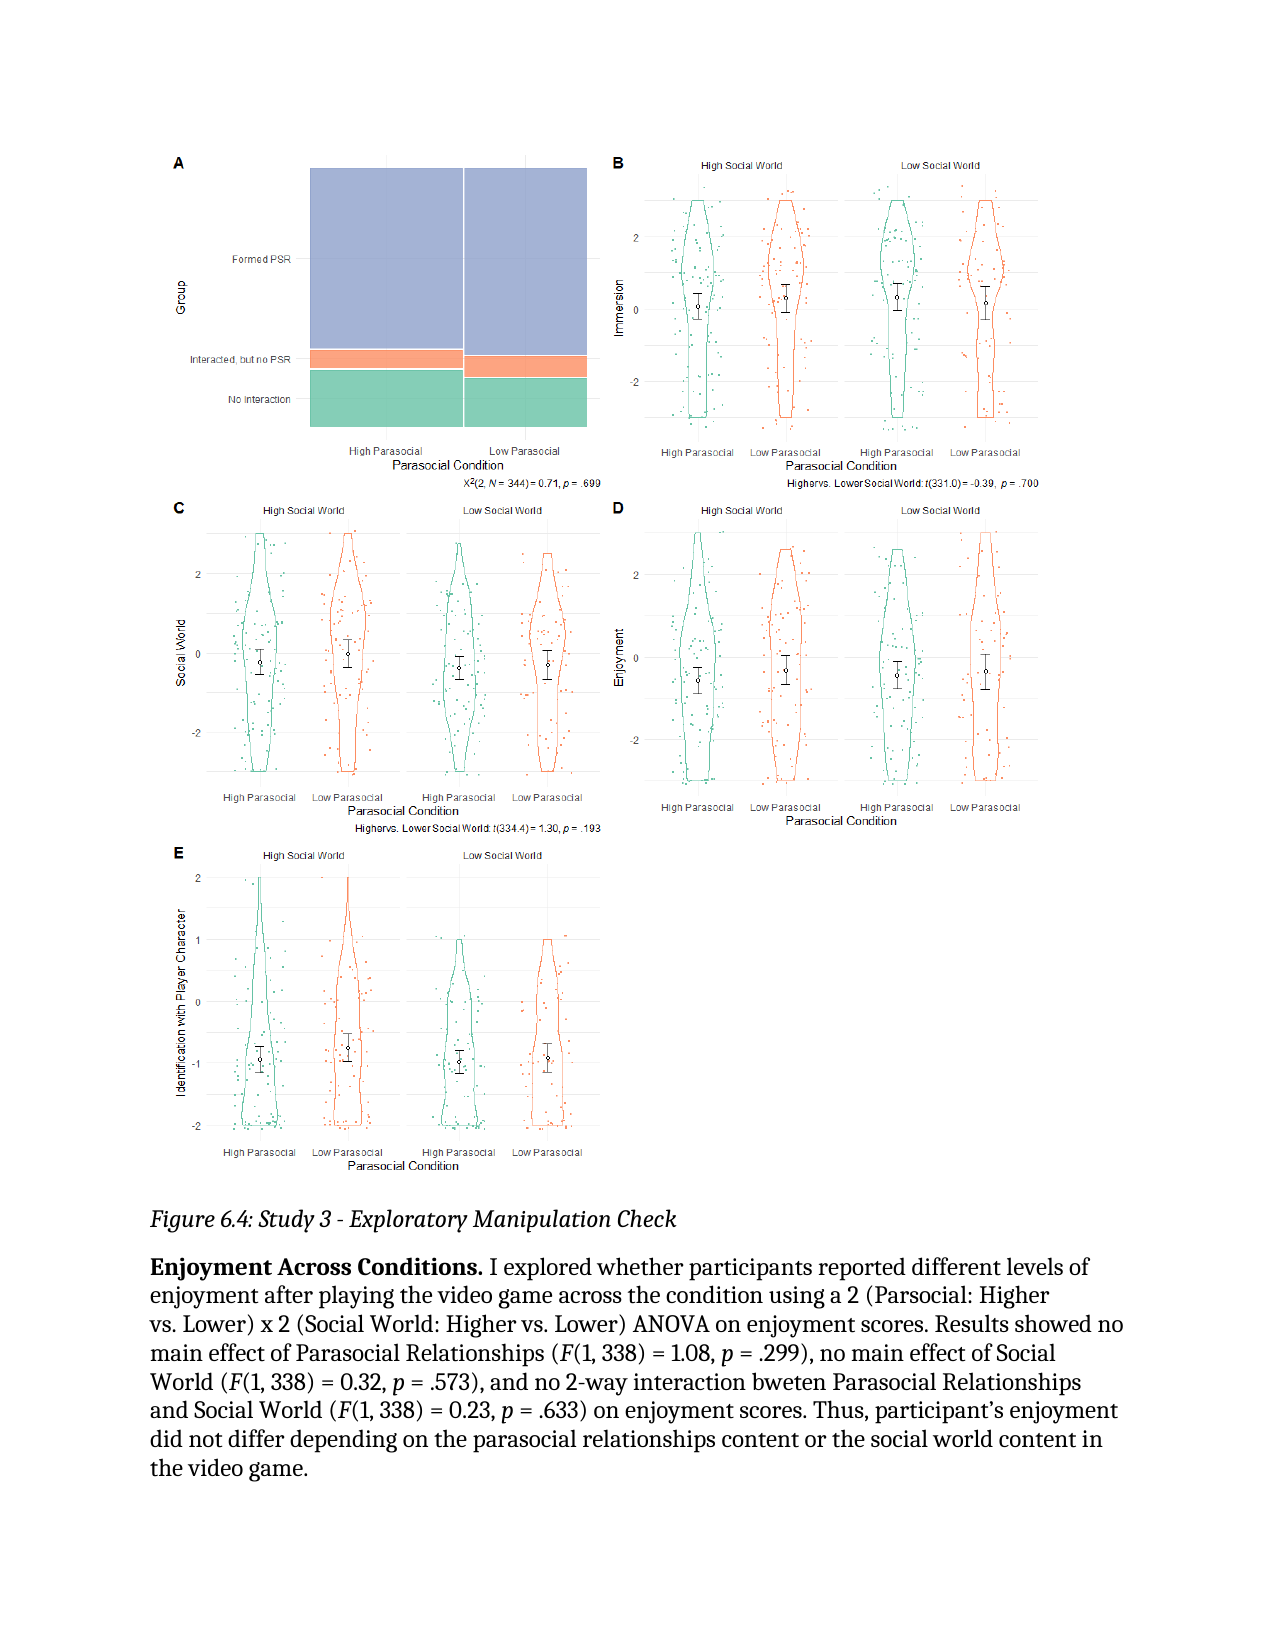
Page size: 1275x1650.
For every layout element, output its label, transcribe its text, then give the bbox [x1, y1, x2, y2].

picture [168, 150, 1044, 1184]
text Enjoyment Across Conditions. I explored whether participants reported different levels of enjoyment after playing the video game across the condition using a 2 (Parsocial: Higher vs. Lower) x 2 (Social World: Higher vs. Lower) ANOVA on enjoyment scores. Results showed no main effect of Parasocial Relationships (F(1, 338) = 1.08, p = .299), no main effect of Social World (F(1, 338) = 0.32, p = .573), and no 2-way interaction bweten Parasocial Relationships and Social World (F(1, 338) = 0.23, p = .633) on enjoyment scores. Thus, participant’s enjoyment did not differ depending on the parasocial relationships content or the social world content in the video game. [150, 1252, 1125, 1482]
text Figure 6.4: Study 3 - Exploratory Manipulation Check [150, 1205, 1125, 1234]
